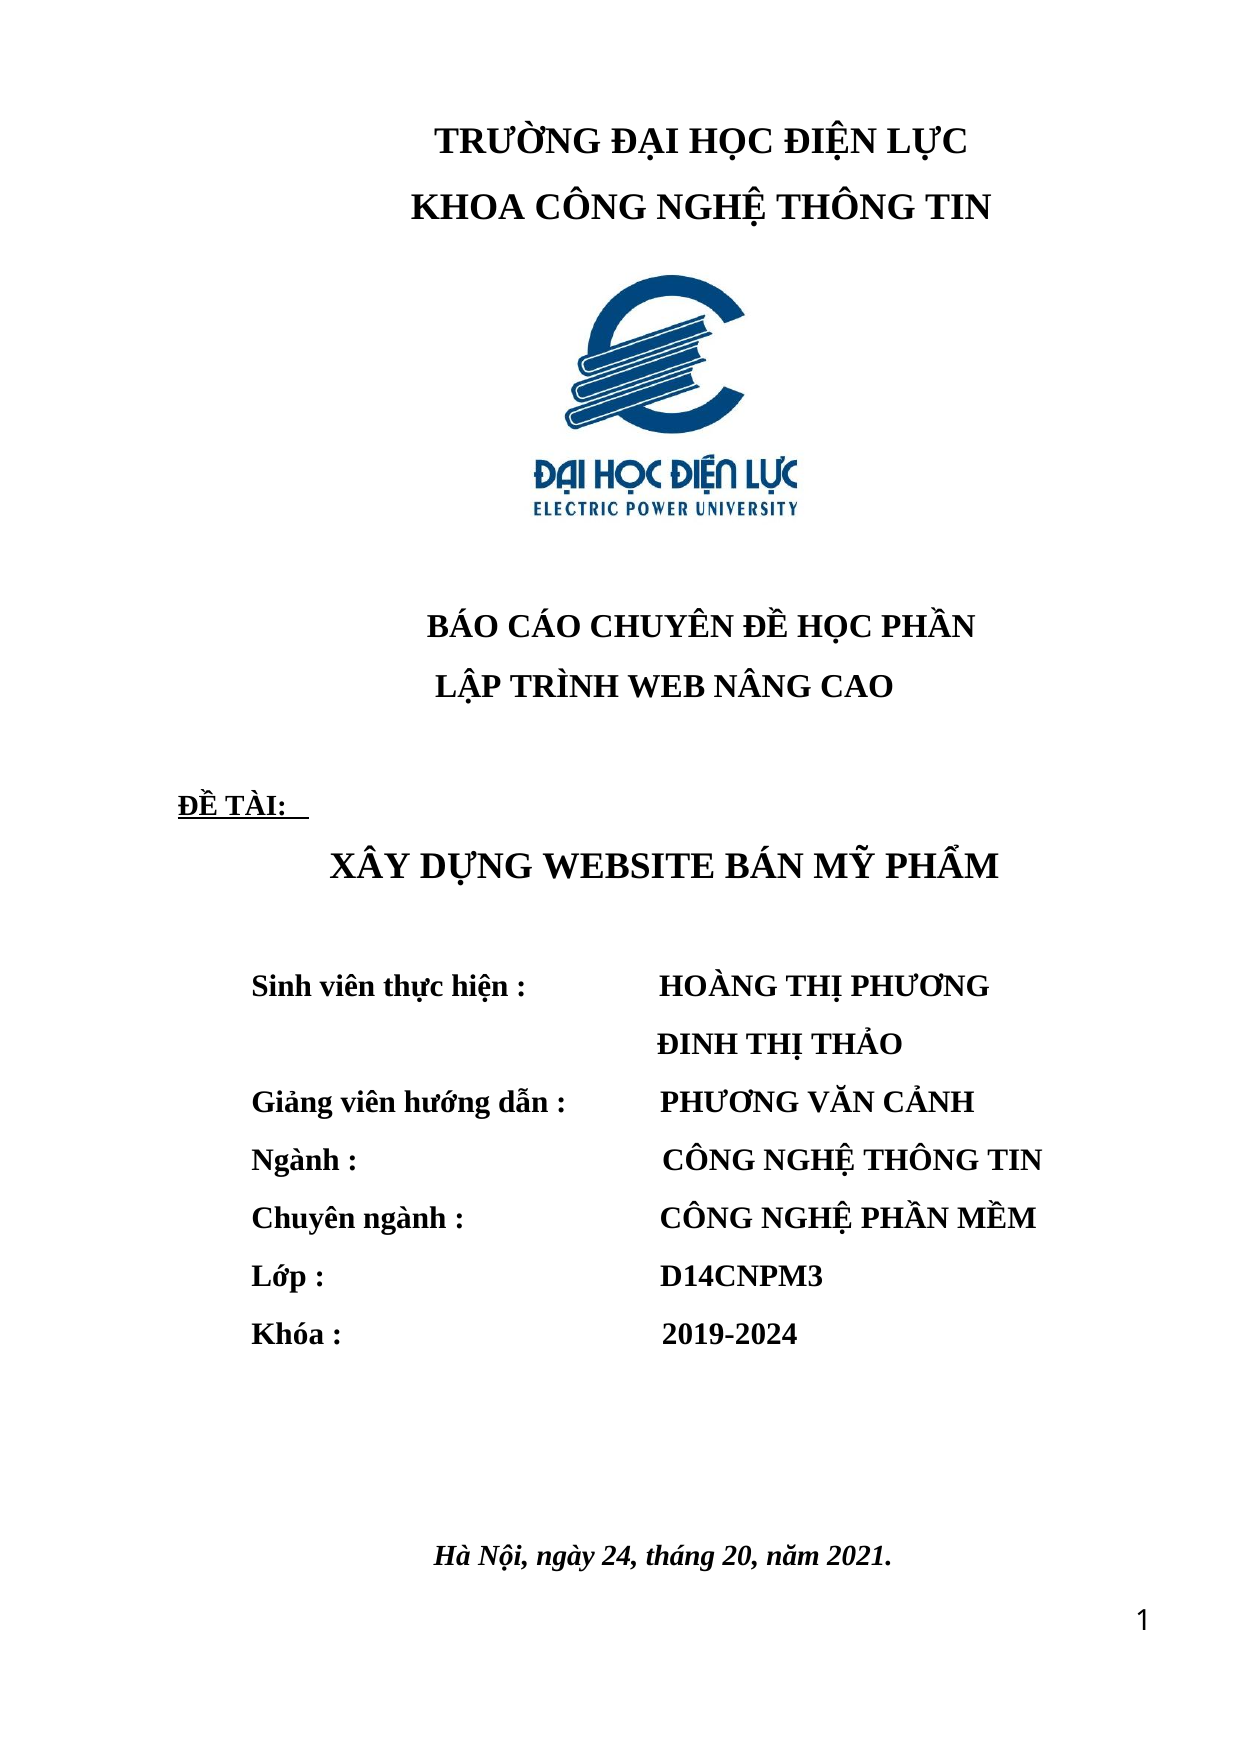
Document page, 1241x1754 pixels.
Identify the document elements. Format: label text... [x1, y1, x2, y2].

text Giảng viên hướng dẫn : PHƯƠNG VĂN CẢNH [251, 1083, 1152, 1119]
text Lớp : D14CNPM3 [251, 1257, 1152, 1293]
text XÂY DỰNG WEBSITE BÁN MỸ PHẨM [177, 843, 1152, 886]
picture [518, 250, 811, 529]
text BÁO CÁO CHUYÊN ĐỀ HỌC PHẦN [251, 606, 1152, 644]
text Chuyên ngành : CÔNG NGHỆ PHẦN MỀM [251, 1199, 1152, 1235]
text Khóa : 2019-2024 [251, 1315, 1152, 1351]
text Hà Nội, ngày 24, tháng 20, năm 2021. [177, 1538, 1152, 1572]
text KHOA CÔNG NGHỆ THÔNG TIN [251, 184, 1152, 227]
text ĐINH THỊ THẢO [251, 1025, 1152, 1061]
text TRƯỜNG ĐẠI HỌC ĐIỆN LỰC [251, 118, 1152, 161]
text ĐỀ TÀI: [177, 788, 1152, 822]
text Sinh viên thực hiện : HOÀNG THỊ PHƯƠNG [251, 967, 1152, 1003]
text Ngành : CÔNG NGHỆ THÔNG TIN [251, 1141, 1152, 1177]
text LẬP TRÌNH WEB NÂNG CAO [177, 667, 1152, 705]
